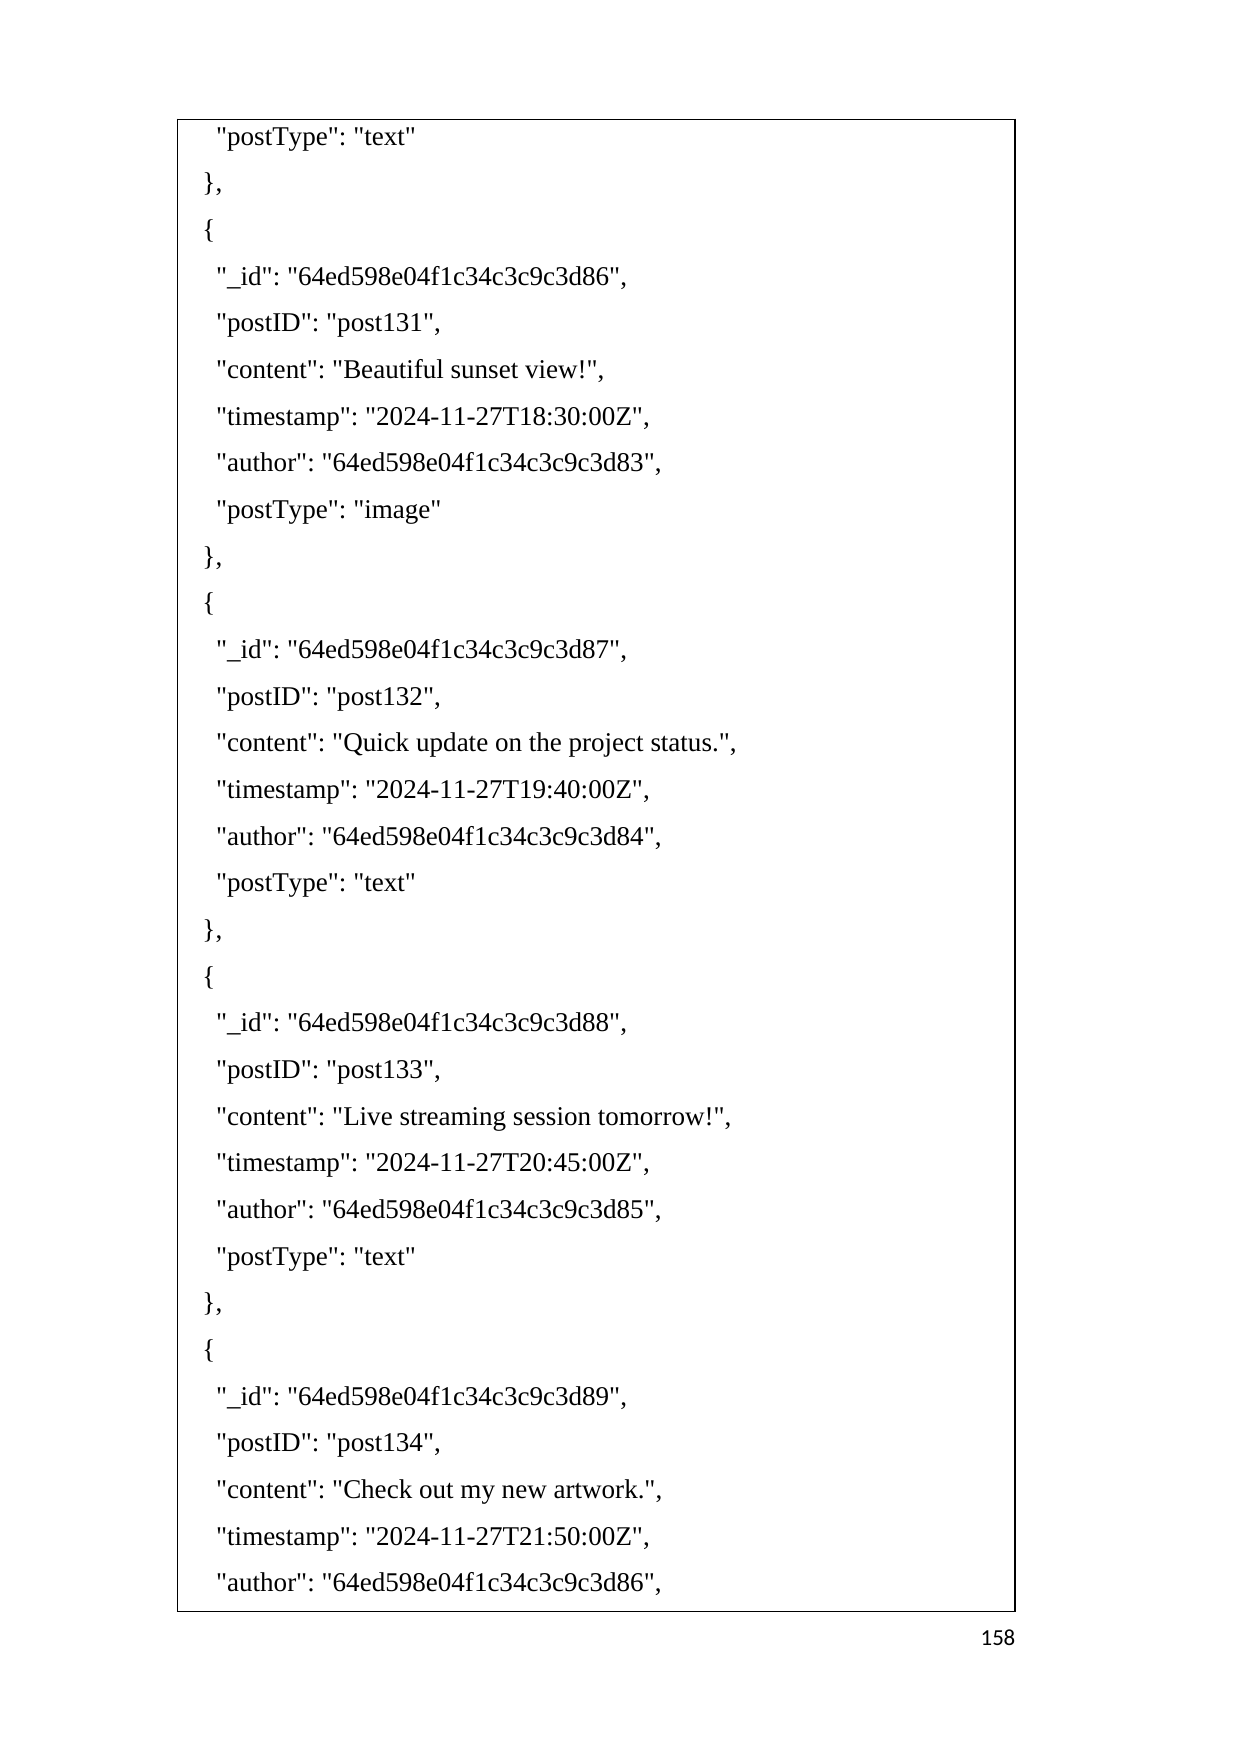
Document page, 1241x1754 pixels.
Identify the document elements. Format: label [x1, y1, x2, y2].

table_header [178, 120, 1014, 1611]
